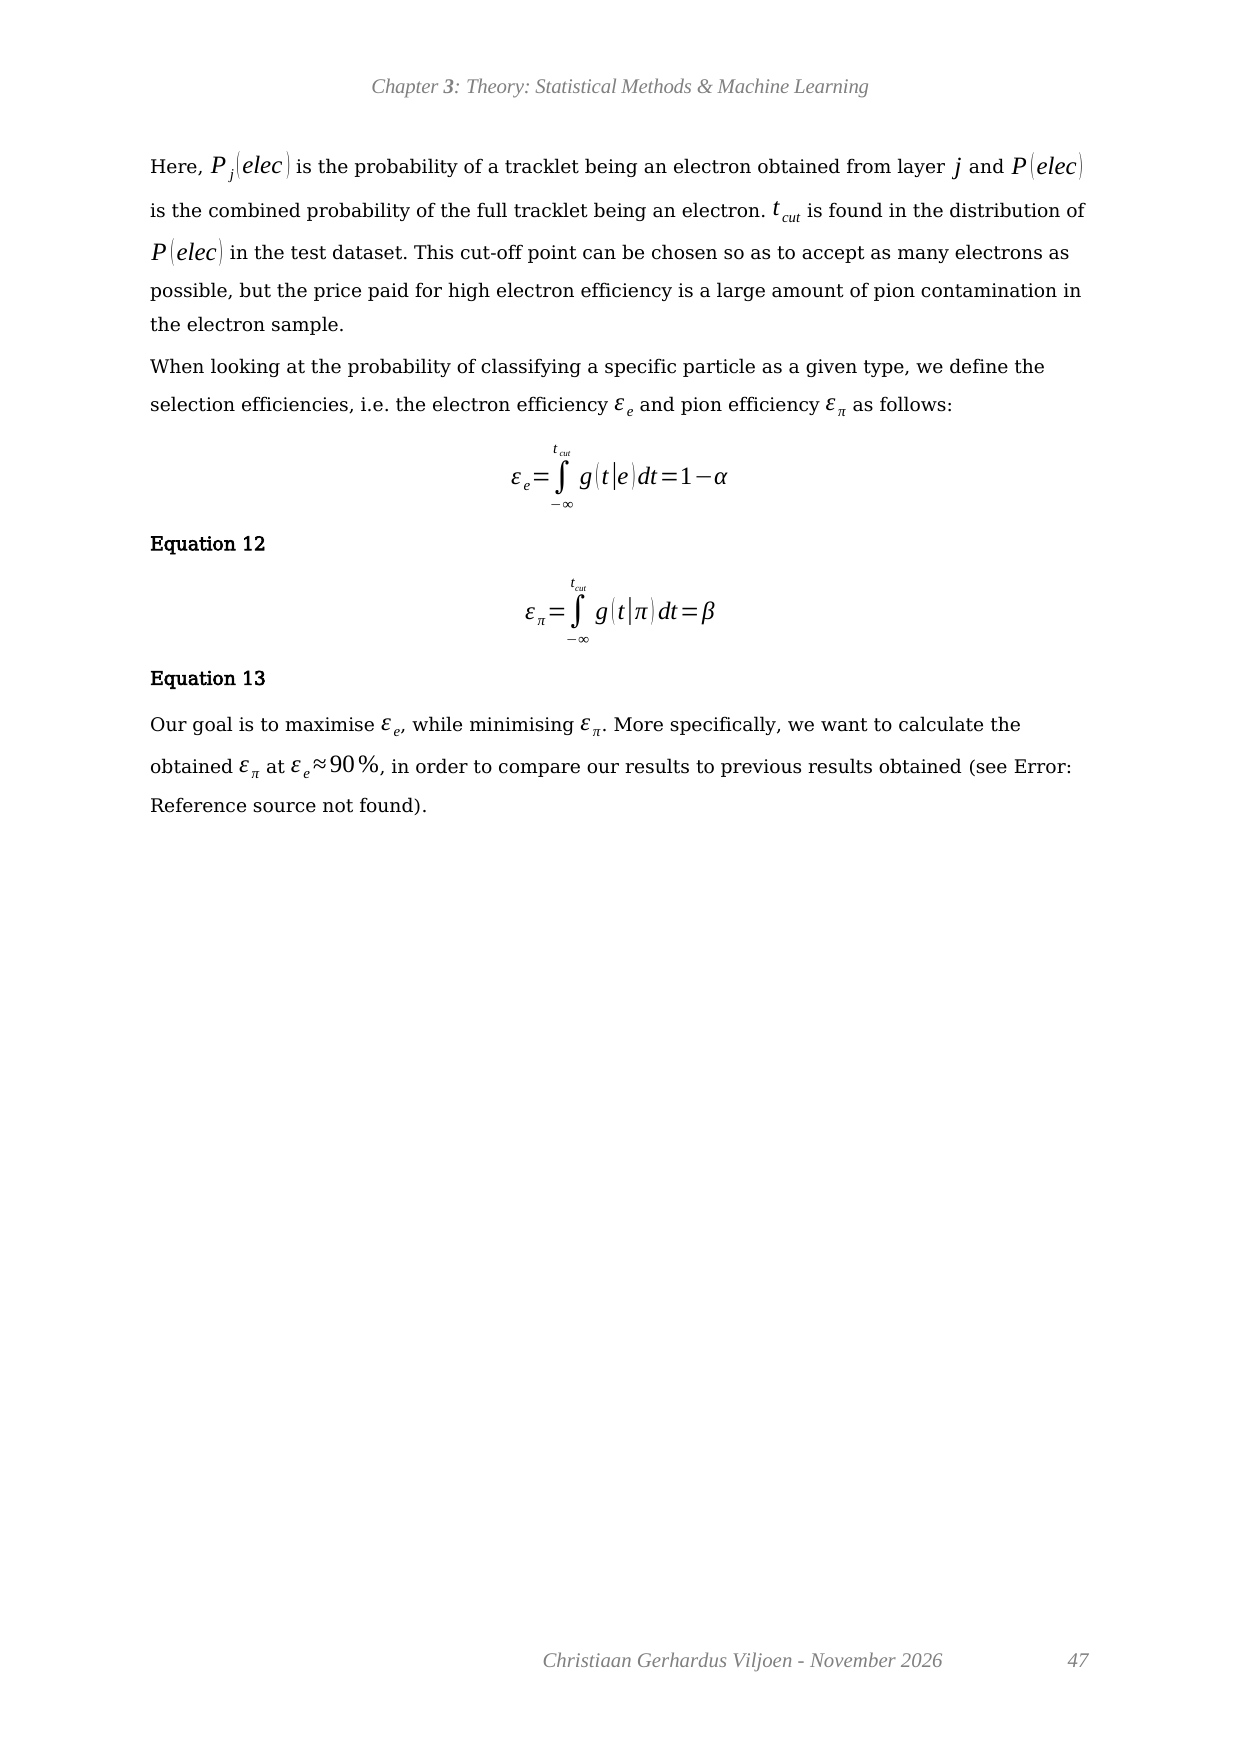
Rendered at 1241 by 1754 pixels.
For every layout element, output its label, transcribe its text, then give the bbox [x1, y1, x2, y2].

text When looking at the probability of classifying a specific particle as a given type, we define the selection efficiencies, i.e. the electron efficiency and pion efficiency as follows: [150, 354, 1090, 419]
text Equation 12 [150, 532, 1090, 554]
text Equation 13 [150, 666, 1090, 689]
text Here, is the probability of a tracklet being an electron obtained from layer and is the combined probability of the full tracklet being an electron. is found in the distribution of in the test dataset. This cut-off point can be chosen so as to accept as many electrons as possible, but the price paid for high electron efficiency is a large amount of pion contamination in the electron sample. [150, 150, 1090, 335]
